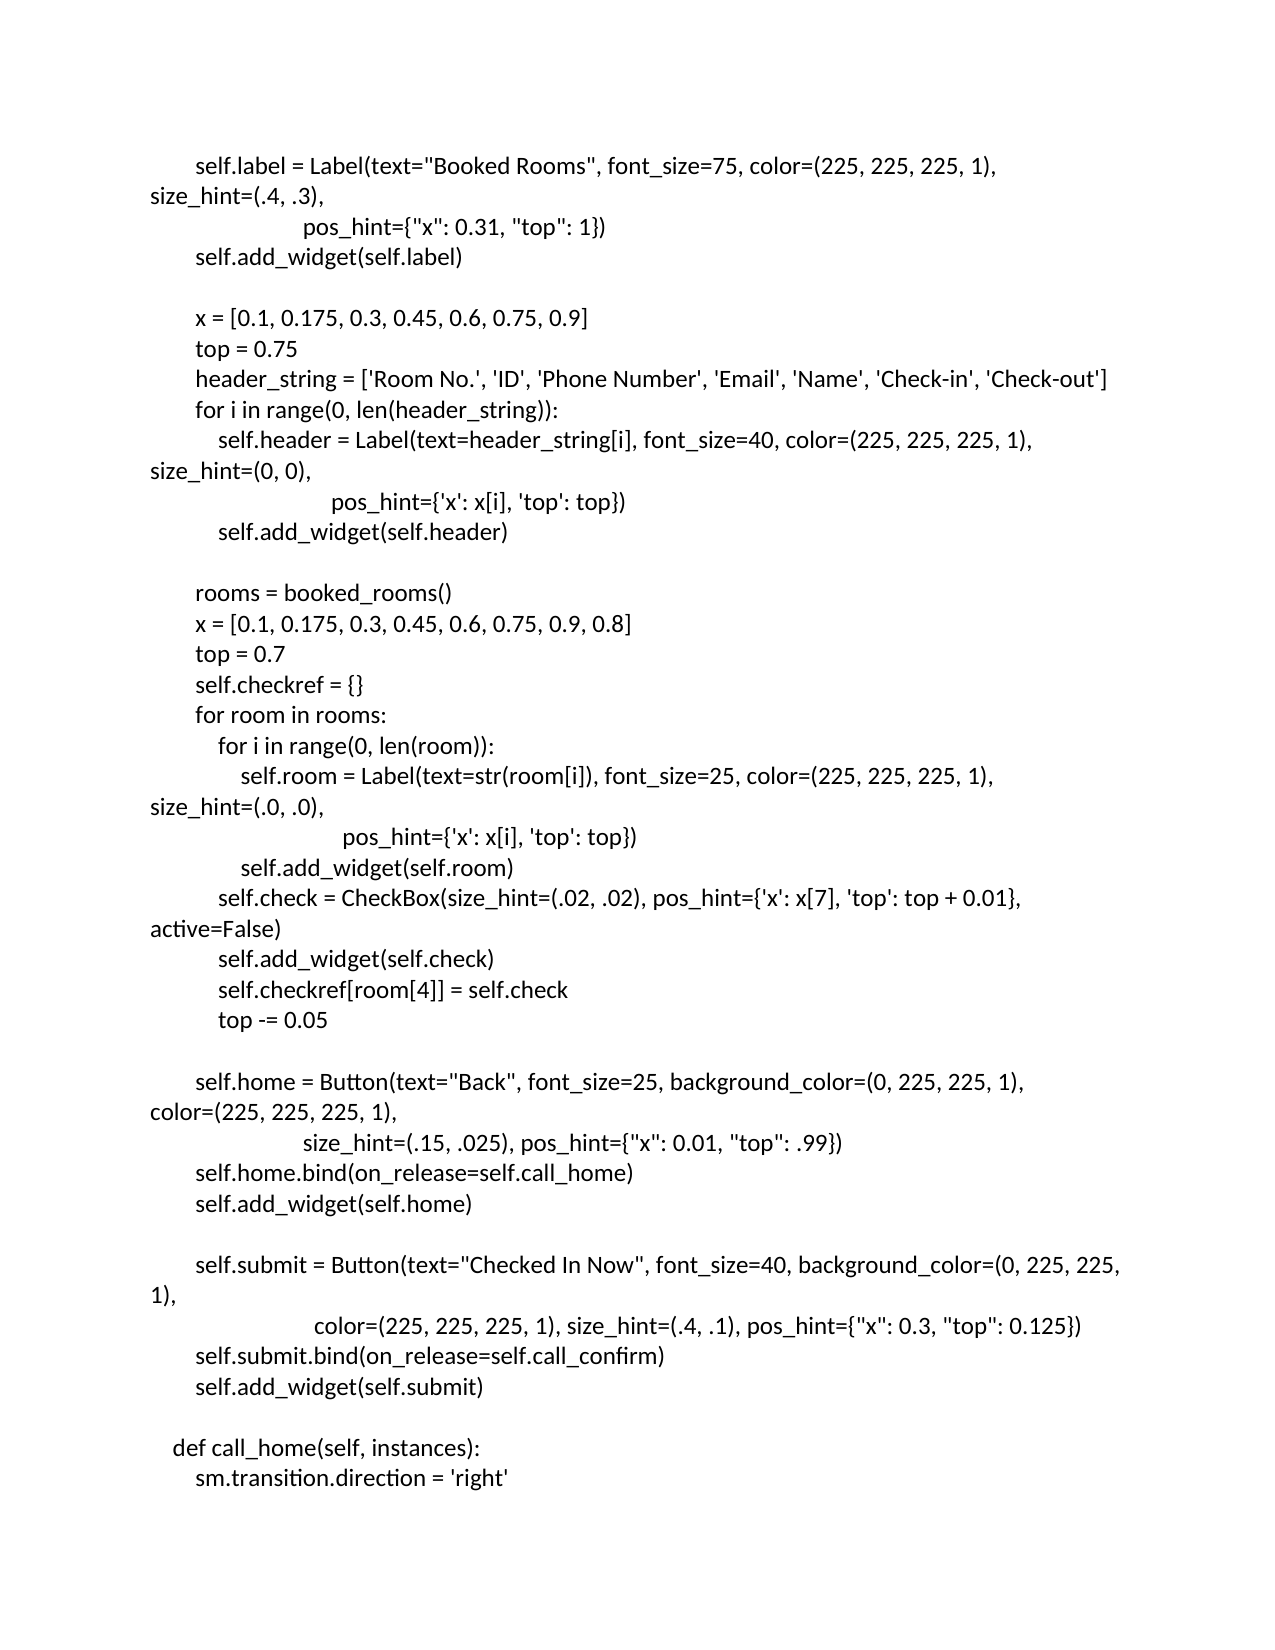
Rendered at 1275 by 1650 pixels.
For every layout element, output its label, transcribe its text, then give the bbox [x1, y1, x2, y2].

text self.checkref[room[4]] = self.check [150, 974, 1125, 1004]
text x = [0.1, 0.175, 0.3, 0.45, 0.6, 0.75, 0.9] [150, 303, 1125, 333]
text x = [0.1, 0.175, 0.3, 0.45, 0.6, 0.75, 0.9, 0.8] [150, 608, 1125, 638]
text for room in rooms: [150, 699, 1125, 730]
text sm.transition.direction = 'right' [150, 1462, 1125, 1493]
text self.add_widget(self.submit) [150, 1371, 1125, 1401]
text top -= 0.05 [150, 1004, 1125, 1035]
text def call_home(self, instances): [150, 1432, 1125, 1462]
text self.room = Label(text=str(room[i]), font_size=25, color=(225, 225, 225, 1), size_hint=(.0, .0), [150, 760, 1125, 821]
text pos_hint={'x': x[i], 'top': top}) [150, 821, 1125, 852]
text self.home = Button(text="Back", font_size=25, background_color=(0, 225, 225, 1), color=(225, 225, 225, 1), [150, 1066, 1125, 1127]
text self.home.bind(on_release=self.call_home) [150, 1157, 1125, 1188]
text self.check = CheckBox(size_hint=(.02, .02), pos_hint={'x': x[7], 'top': top + 0.01}, active=False) [150, 882, 1125, 943]
text header_string = ['Room No.', 'ID', 'Phone Number', 'Email', 'Name', 'Check-in', 'Check-out'] [150, 364, 1125, 394]
text rooms = booked_rooms() [150, 577, 1125, 608]
text top = 0.7 [150, 638, 1125, 669]
text top = 0.75 [150, 333, 1125, 364]
text for i in range(0, len(header_string)): [150, 394, 1125, 425]
text self.add_widget(self.room) [150, 852, 1125, 882]
text for i in range(0, len(room)): [150, 730, 1125, 760]
text self.add_widget(self.check) [150, 943, 1125, 974]
text self.add_widget(self.header) [150, 516, 1125, 547]
text pos_hint={'x': x[i], 'top': top}) [150, 486, 1125, 516]
text self.header = Label(text=header_string[i], font_size=40, color=(225, 225, 225, 1), size_hint=(0, 0), [150, 425, 1125, 486]
text size_hint=(.15, .025), pos_hint={"x": 0.01, "top": .99}) [150, 1127, 1125, 1157]
text self.label = Label(text="Booked Rooms", font_size=75, color=(225, 225, 225, 1), size_hint=(.4, .3), [150, 150, 1125, 211]
text self.submit.bind(on_release=self.call_confirm) [150, 1340, 1125, 1371]
text pos_hint={"x": 0.31, "top": 1}) [150, 211, 1125, 242]
text self.checkref = {} [150, 669, 1125, 699]
text self.add_widget(self.label) [150, 242, 1125, 272]
text color=(225, 225, 225, 1), size_hint=(.4, .1), pos_hint={"x": 0.3, "top": 0.125}) [150, 1310, 1125, 1340]
text self.submit = Button(text="Checked In Now", font_size=40, background_color=(0, 225, 225, 1), [150, 1249, 1125, 1310]
text self.add_widget(self.home) [150, 1188, 1125, 1218]
